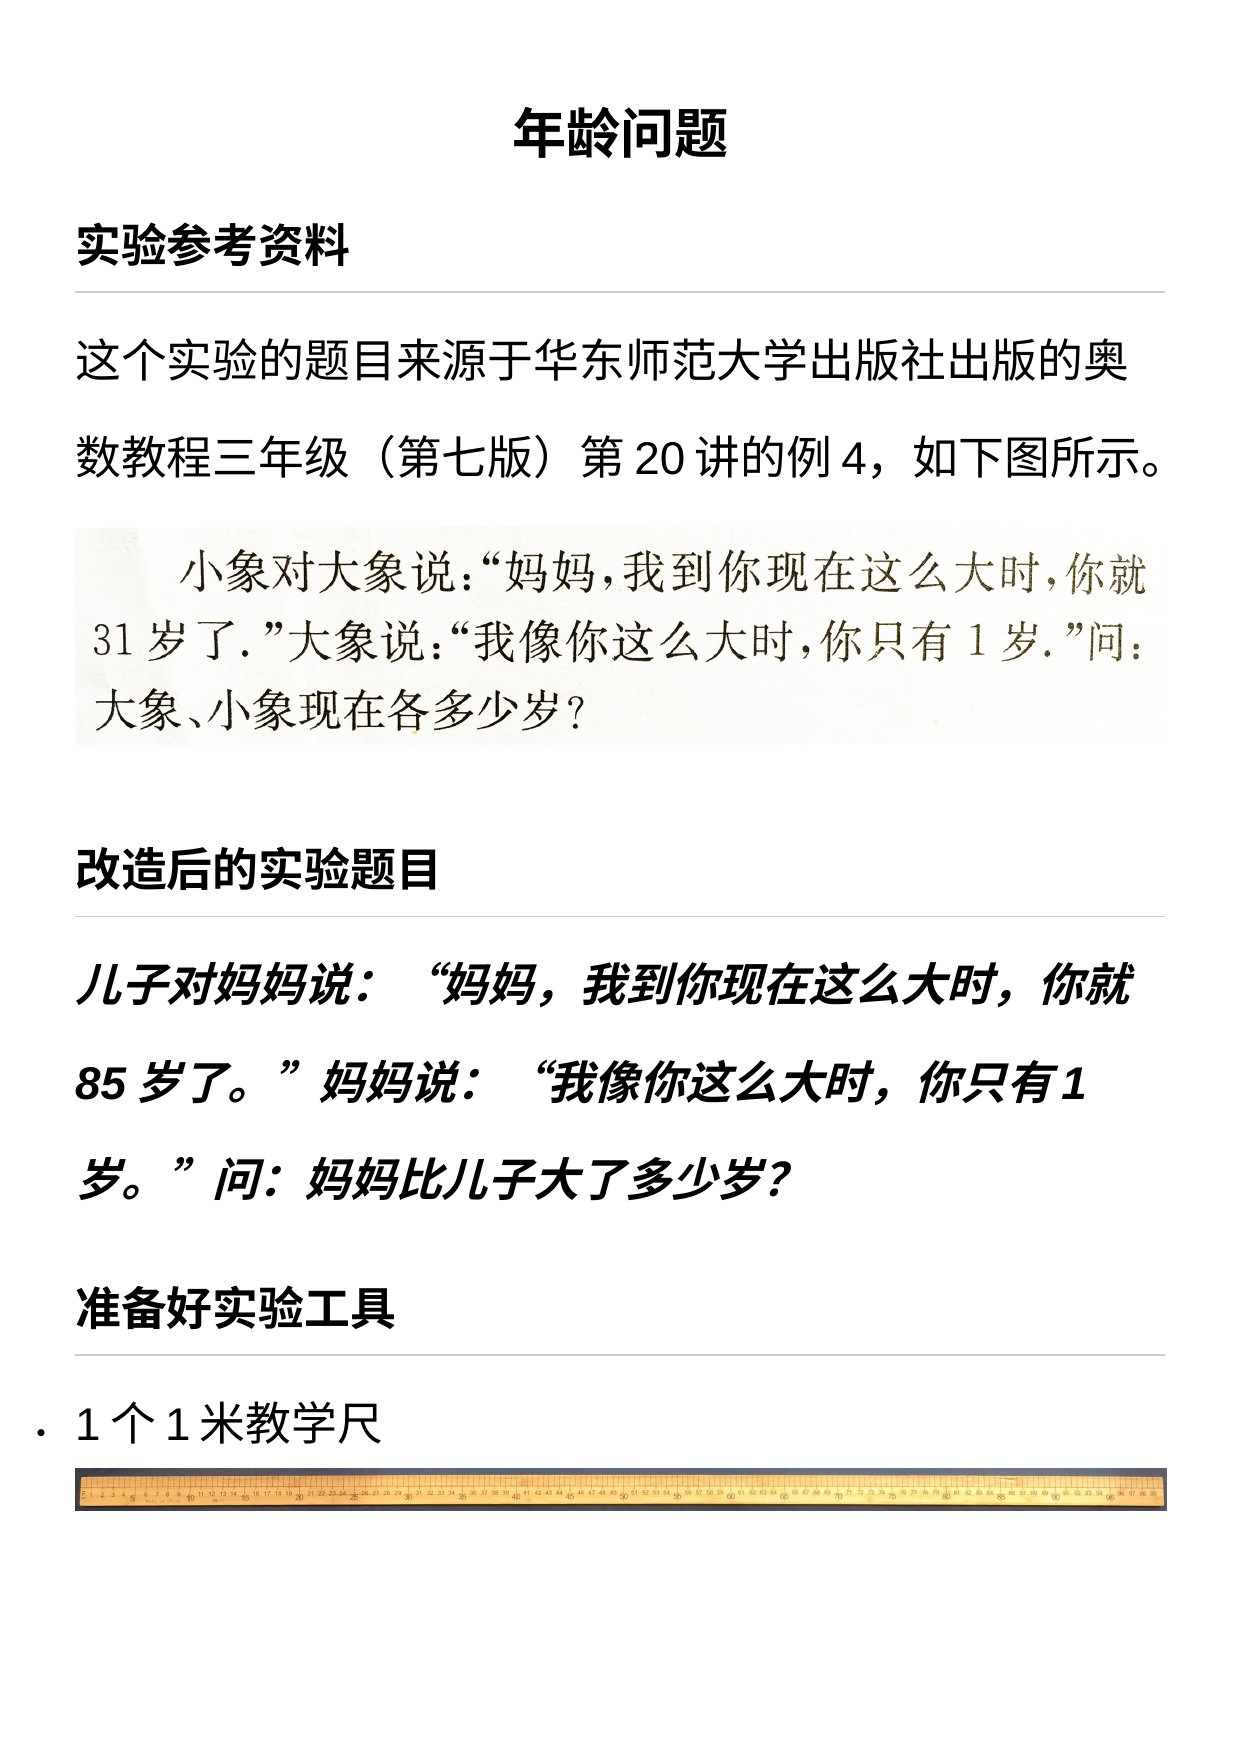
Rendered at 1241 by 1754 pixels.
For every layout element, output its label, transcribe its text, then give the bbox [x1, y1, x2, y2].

text 儿子对妈妈说：“妈妈，我到你现在这么大时，你就85岁了。”妈妈说：“我像你这么大时，你只有1岁。”问：妈妈比儿子大了多少岁？ [75, 933, 1165, 1225]
picture [75, 1468, 1167, 1511]
text 年龄问题 [75, 81, 1165, 178]
text 实验参考资料 [75, 194, 1165, 291]
text 准备好实验工具 [75, 1257, 1165, 1354]
text 改造后的实验题目 [75, 818, 1165, 916]
text 这个实验的题目来源于华东师范大学出版社出版的奥数教程三年级（第七版）第20讲的例4，如下图所示。 [75, 308, 1165, 503]
picture [75, 526, 1167, 745]
